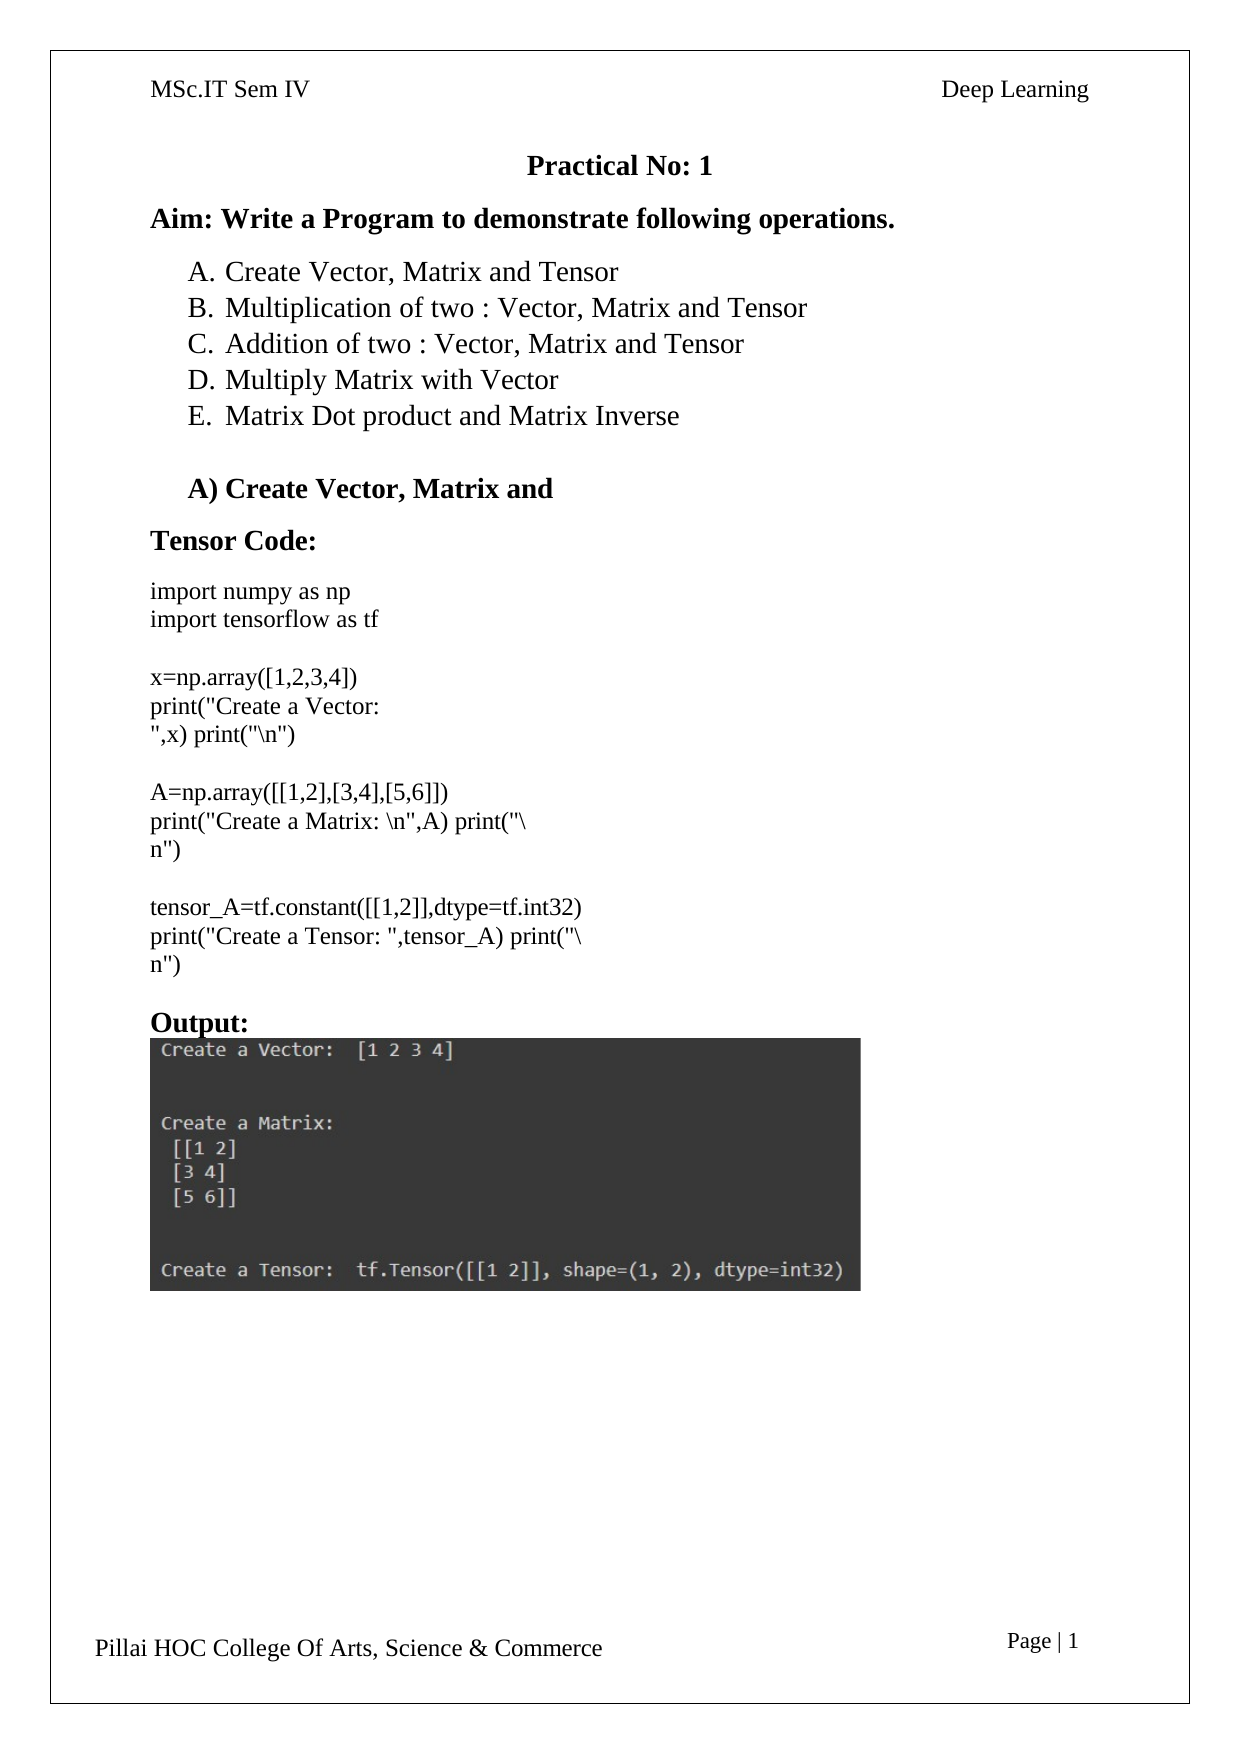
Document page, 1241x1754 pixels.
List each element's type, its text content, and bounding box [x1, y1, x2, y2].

list Matrix Dot product and Matrix Inverse [187, 398, 1103, 432]
text Practical No: 1 [139, 148, 1101, 182]
list Create Vector, Matrix and Tensor [187, 254, 1103, 287]
list Create Vector, Matrix and Tensor Code: [150, 471, 643, 557]
text x=np.array([1,2,3,4]) print("Create a Vector: ",x) print("\n") [150, 662, 420, 748]
text tensor_A=tf.constant([[1,2]],dtype=tf.int32) print("Create a Tensor: ",tensor_A) print("\n") [150, 892, 603, 978]
list Multiplication of two : Vector, Matrix and Tensor [187, 290, 1103, 323]
text print("Create a Matrix: \n",A) print("\n") [150, 806, 532, 863]
text Aim: Write a Program to demonstrate following operations. [150, 201, 1103, 234]
text A=np.array([[1,2],[3,4],[5,6]]) [150, 777, 1103, 806]
text Output: [150, 1005, 1103, 1038]
picture [150, 1038, 861, 1291]
list Addition of two : Vector, Matrix and Tensor [187, 326, 1103, 359]
list Multiply Matrix with Vector [187, 362, 1103, 396]
text import numpy as np import tensorflow as tf [150, 576, 399, 633]
